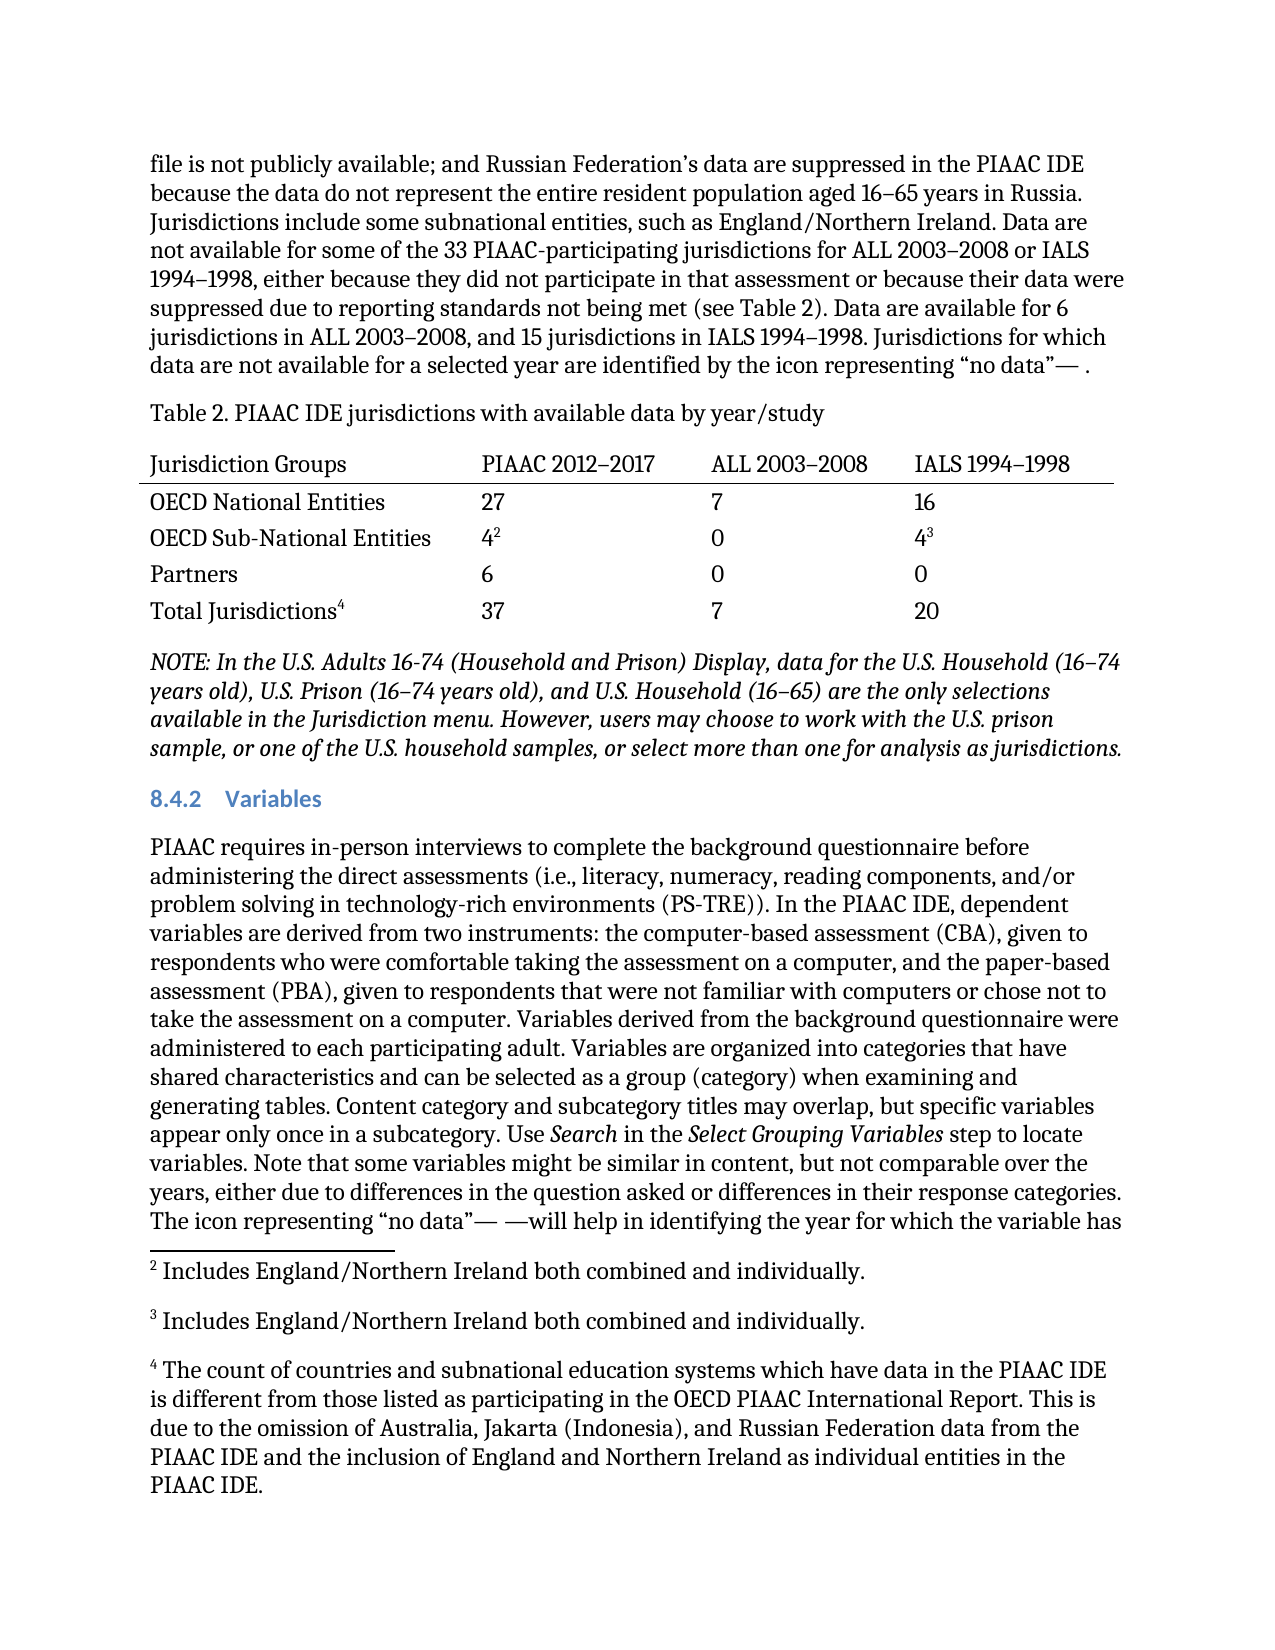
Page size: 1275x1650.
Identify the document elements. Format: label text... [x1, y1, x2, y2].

table_cell OECD Sub-National Entities [139, 520, 470, 557]
table_cell 27 [470, 484, 700, 520]
table_header ALL 2003–2008 [700, 446, 903, 482]
table_cell 20 [903, 593, 1114, 629]
table_header PIAAC 2012–2017 [470, 446, 700, 482]
table_cell 16 [903, 484, 1114, 520]
table_cell 0 [700, 520, 903, 557]
table_cell Total Jurisdictions [139, 593, 470, 629]
table_cell OECD National Entities [139, 484, 470, 520]
table_cell 0 [700, 557, 903, 593]
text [150, 833, 1125, 1235]
text NOTE: In the U.S. Adults 16-74 (Household and Prison) Display, data for the U.S. Household (16–74 years old), U.S. Prison (16–74 years old), and U.S. Household (16–65) are the only selections available in the Jurisdiction menu. However, users may choose to work with the U.S. prison sample, or one of the U.S. household samples, or select more than one for analysis as jurisdictions. [150, 648, 1125, 763]
table_cell 4 [903, 520, 1114, 557]
table_cell 6 [470, 557, 700, 593]
text Table 2. PIAAC IDE jurisdictions with available data by year/study [150, 399, 1125, 427]
table_header IALS 1994–1998 [903, 446, 1114, 482]
table_cell 4 [470, 520, 700, 557]
table_cell Partners [139, 557, 470, 593]
table_cell 0 [903, 557, 1114, 593]
table_cell 7 [700, 484, 903, 520]
table_cell 37 [470, 593, 700, 629]
table_cell 7 [700, 593, 903, 629]
subtitle 8.4.2 Variables [150, 784, 1125, 814]
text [150, 150, 1125, 380]
table_header Jurisdiction Groups [139, 446, 470, 482]
